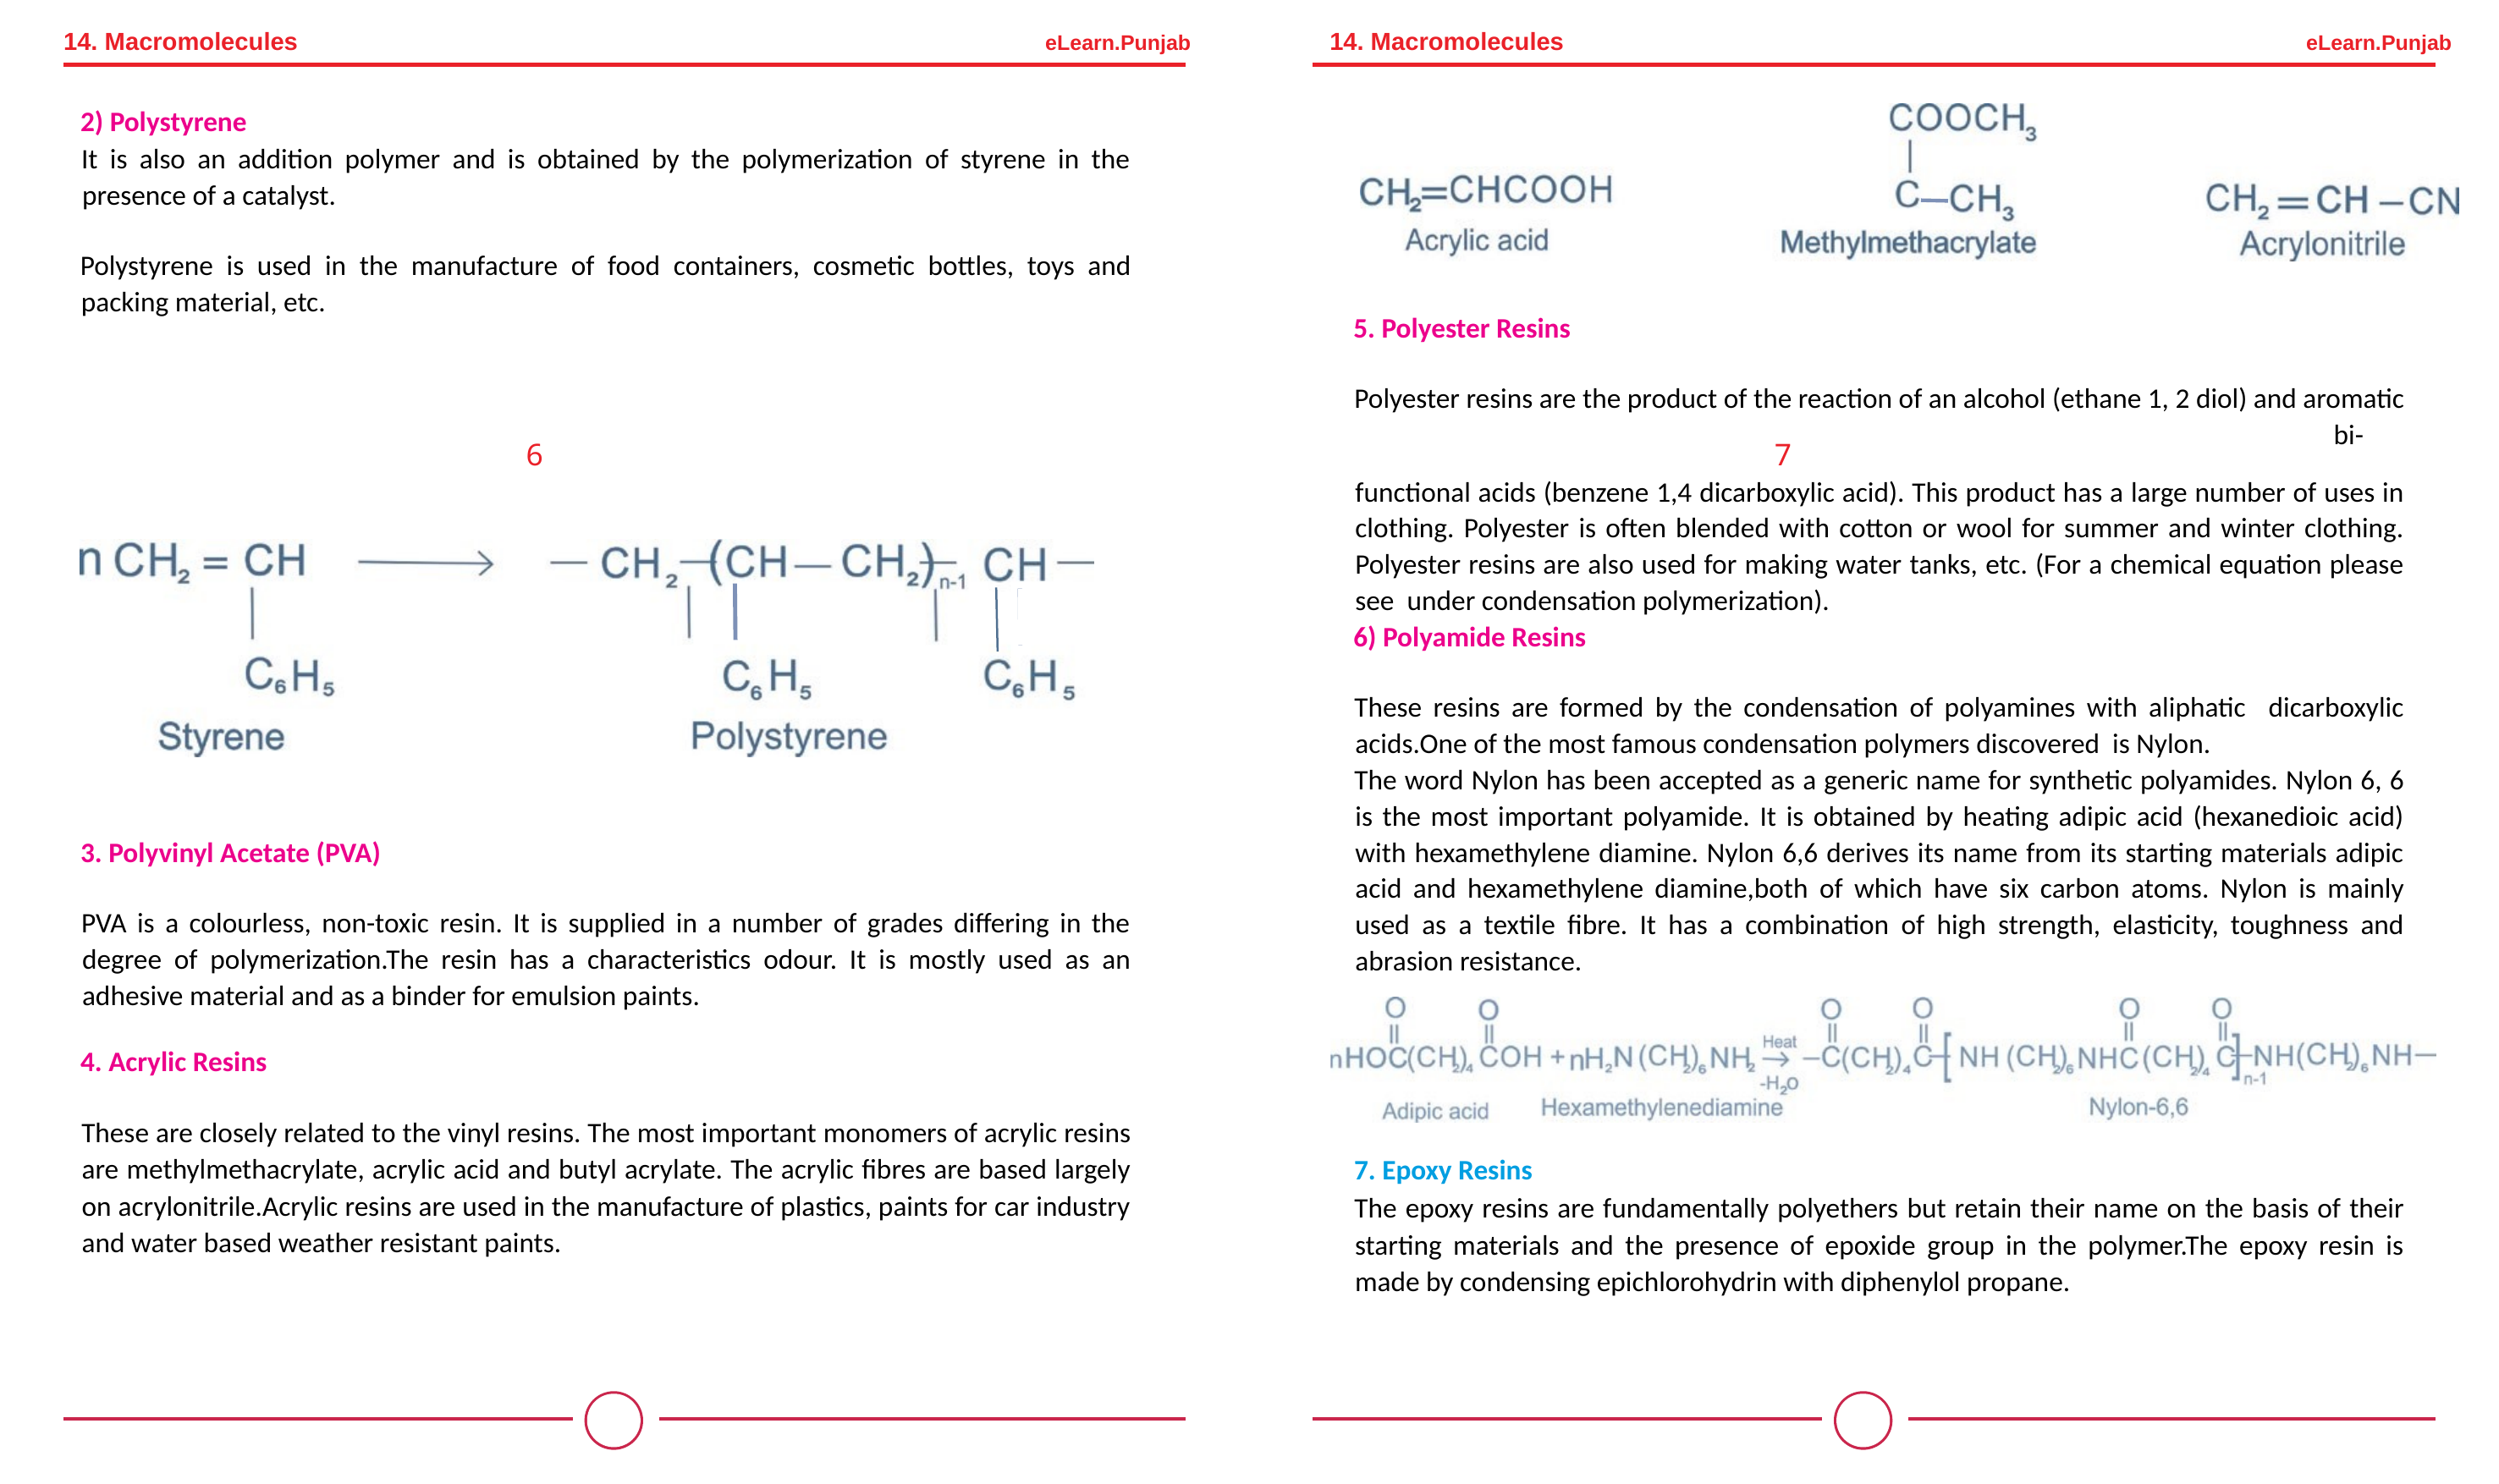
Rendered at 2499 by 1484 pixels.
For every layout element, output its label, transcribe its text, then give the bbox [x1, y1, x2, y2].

subtitle 6) Polyamide Resins [1353, 619, 2413, 654]
subtitle 3. Polyvinyl Acetate (PVA) [80, 835, 1139, 870]
text These resins are formed by the condensation of polyamines with aliphatic dicarboxylic acids.One of the most famous condensation polymers discovered is Nylon. [1354, 690, 2405, 761]
subtitle 2) Polystyrene [80, 103, 1139, 138]
text The word Nylon has been accepted as a generic name for synthetic polyamides. Nylon 6, 6 is the most important polyamide. It is obtained by heating adipic acid (hexanedioic acid) with hexamethylene diamine. Nylon 6,6 derives its name from its starting materials adipic acid and hexamethylene diamine,both of which have six carbon atoms. Nylon is mainly used as a textile fibre. It has a combination of high strength, elasticity, toughness and abrasion resistance. [1354, 762, 2405, 978]
subtitle 4. Acrylic Resins [80, 1044, 1139, 1079]
table_header 6 7 [0, 431, 2331, 475]
picture [1360, 103, 2459, 261]
picture [1330, 997, 2436, 1123]
text PVA is a colourless, non-toxic resin. It is supplied in a number of grades differing in the degree of polymerization.The resin has a characteristics odour. It is mostly used as an adhesive material and as a binder for emulsion paints. [81, 906, 1132, 1013]
text Polystyrene is used in the manufacture of food containers, cosmetic bottles, toys and packing material, etc. [80, 248, 1132, 319]
text Polyester resins are the product of the reaction of an alcohol (ethane 1, 2 diol) and aromatic bi-functional acids (benzene 1,4 dicarboxylic acid). This product has a large number of uses in clothing. Polyester is often blended with cotton or wool for summer and winter clothing. Polyester resins are also used for making water tanks, etc. (For a chemical equation please see under condensation polymerization). [1354, 381, 2405, 617]
text It is also an addition polymer and is obtained by the polymerization of styrene in the presence of a catalyst. [81, 141, 1132, 212]
subtitle 7. Epoxy Resins [1354, 1152, 2413, 1187]
text These are closely related to the vinyl resins. The most important monomers of acrylic resins are methylmethacrylate, acrylic acid and butyl acrylate. The acrylic fibres are based largely on acrylonitrile.Acrylic resins are used in the manufacture of plastics, paints for car industry and water based weather resistant paints. [81, 1115, 1132, 1260]
subtitle 5. Polyester Resins [1353, 311, 2413, 345]
picture [80, 539, 1094, 757]
text The epoxy resins are fundamentally polyethers but retain their name on the basis of their starting materials and the presence of epoxide group in the polymer.The epoxy resin is made by condensing epichlorohydrin with diphenylol propane. [1354, 1190, 2405, 1299]
